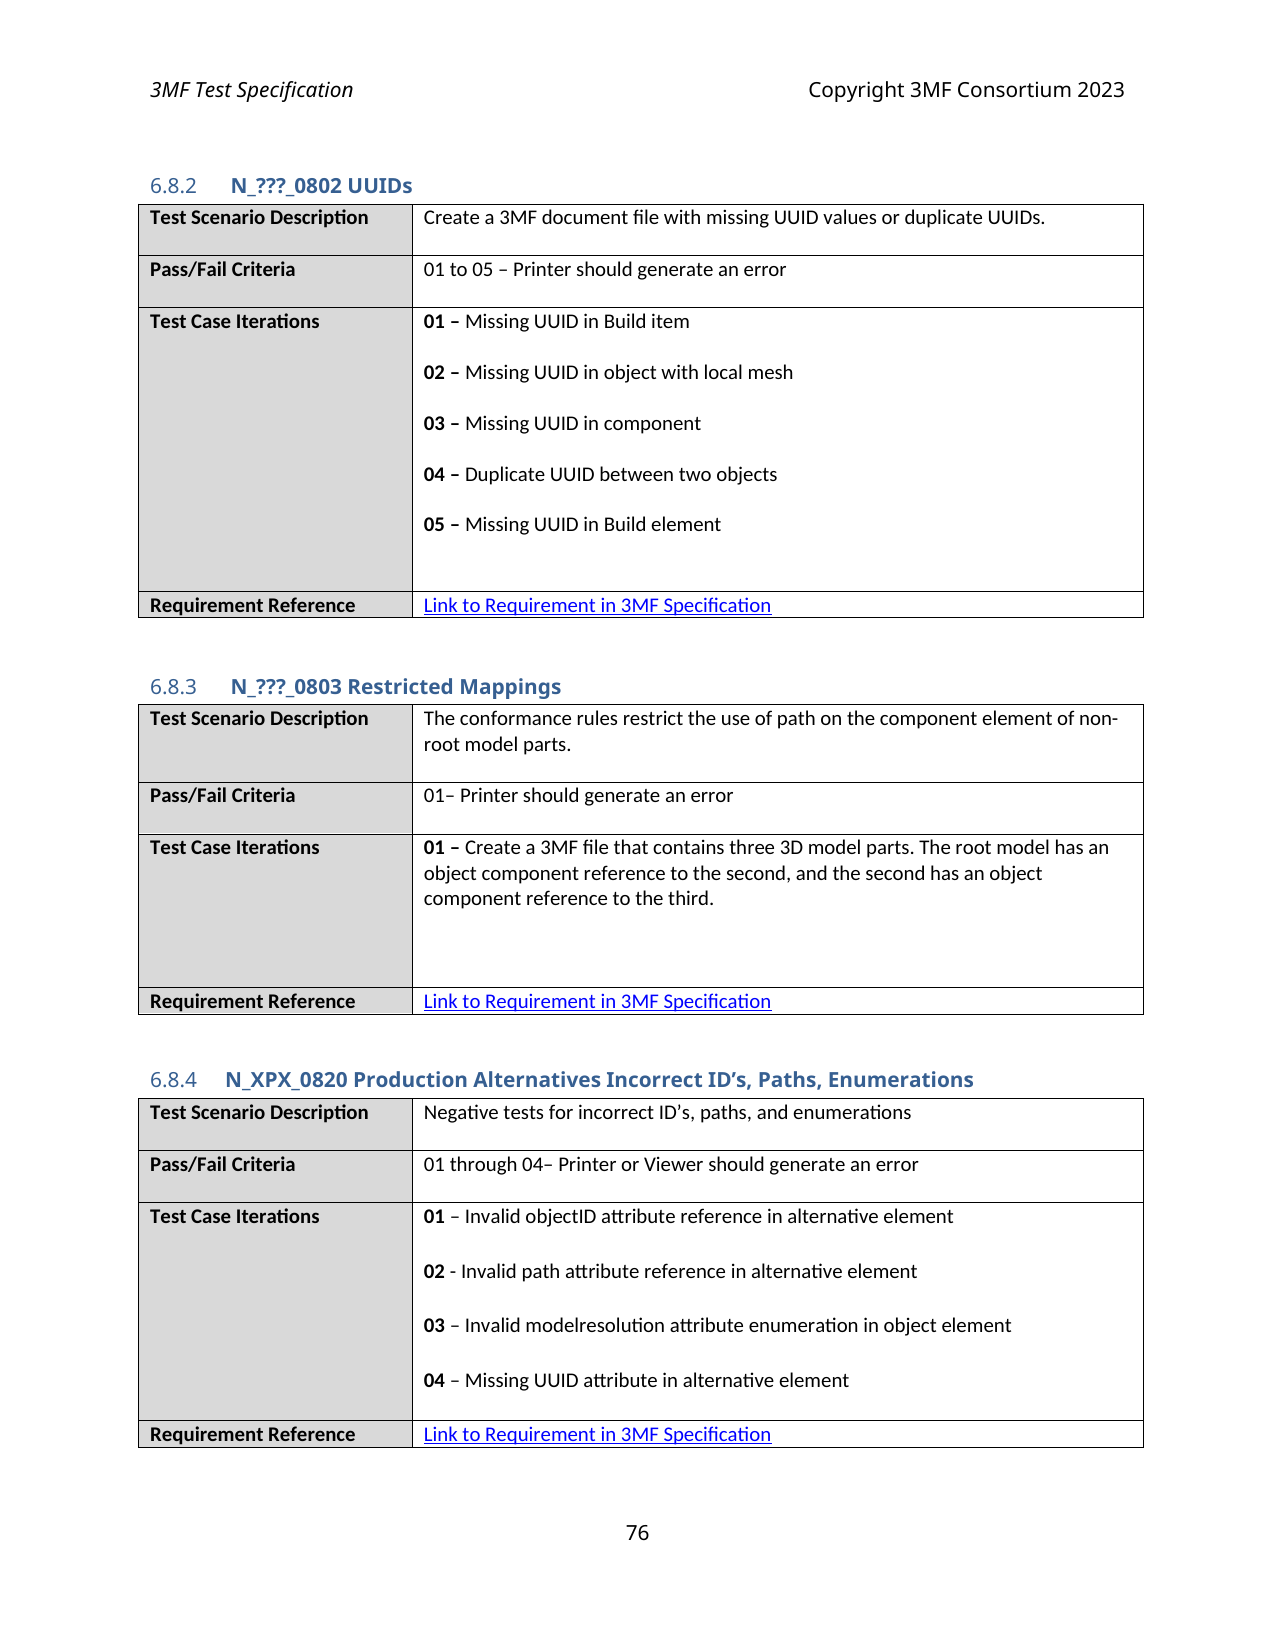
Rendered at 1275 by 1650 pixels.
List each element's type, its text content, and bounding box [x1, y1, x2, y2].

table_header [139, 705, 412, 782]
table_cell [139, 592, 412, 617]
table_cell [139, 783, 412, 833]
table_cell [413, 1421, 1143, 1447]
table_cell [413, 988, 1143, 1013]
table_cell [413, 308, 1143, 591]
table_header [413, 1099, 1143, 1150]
subtitle N_???_0803 Restricted Mappings [150, 672, 1125, 700]
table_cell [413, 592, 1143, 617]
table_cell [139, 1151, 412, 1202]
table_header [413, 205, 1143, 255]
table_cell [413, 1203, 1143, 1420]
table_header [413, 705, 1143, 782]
subtitle N_XPX_0820 Production Alternatives Incorrect ID’s, Paths, Enumerations [150, 1066, 1125, 1094]
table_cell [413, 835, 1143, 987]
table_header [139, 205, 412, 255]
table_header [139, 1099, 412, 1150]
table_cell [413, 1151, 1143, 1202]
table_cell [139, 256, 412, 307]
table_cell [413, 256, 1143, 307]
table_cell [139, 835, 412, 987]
subtitle N_???_0802 UUIDs [150, 171, 1125, 199]
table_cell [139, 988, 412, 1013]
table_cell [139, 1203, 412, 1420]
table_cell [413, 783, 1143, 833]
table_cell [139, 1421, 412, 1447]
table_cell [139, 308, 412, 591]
